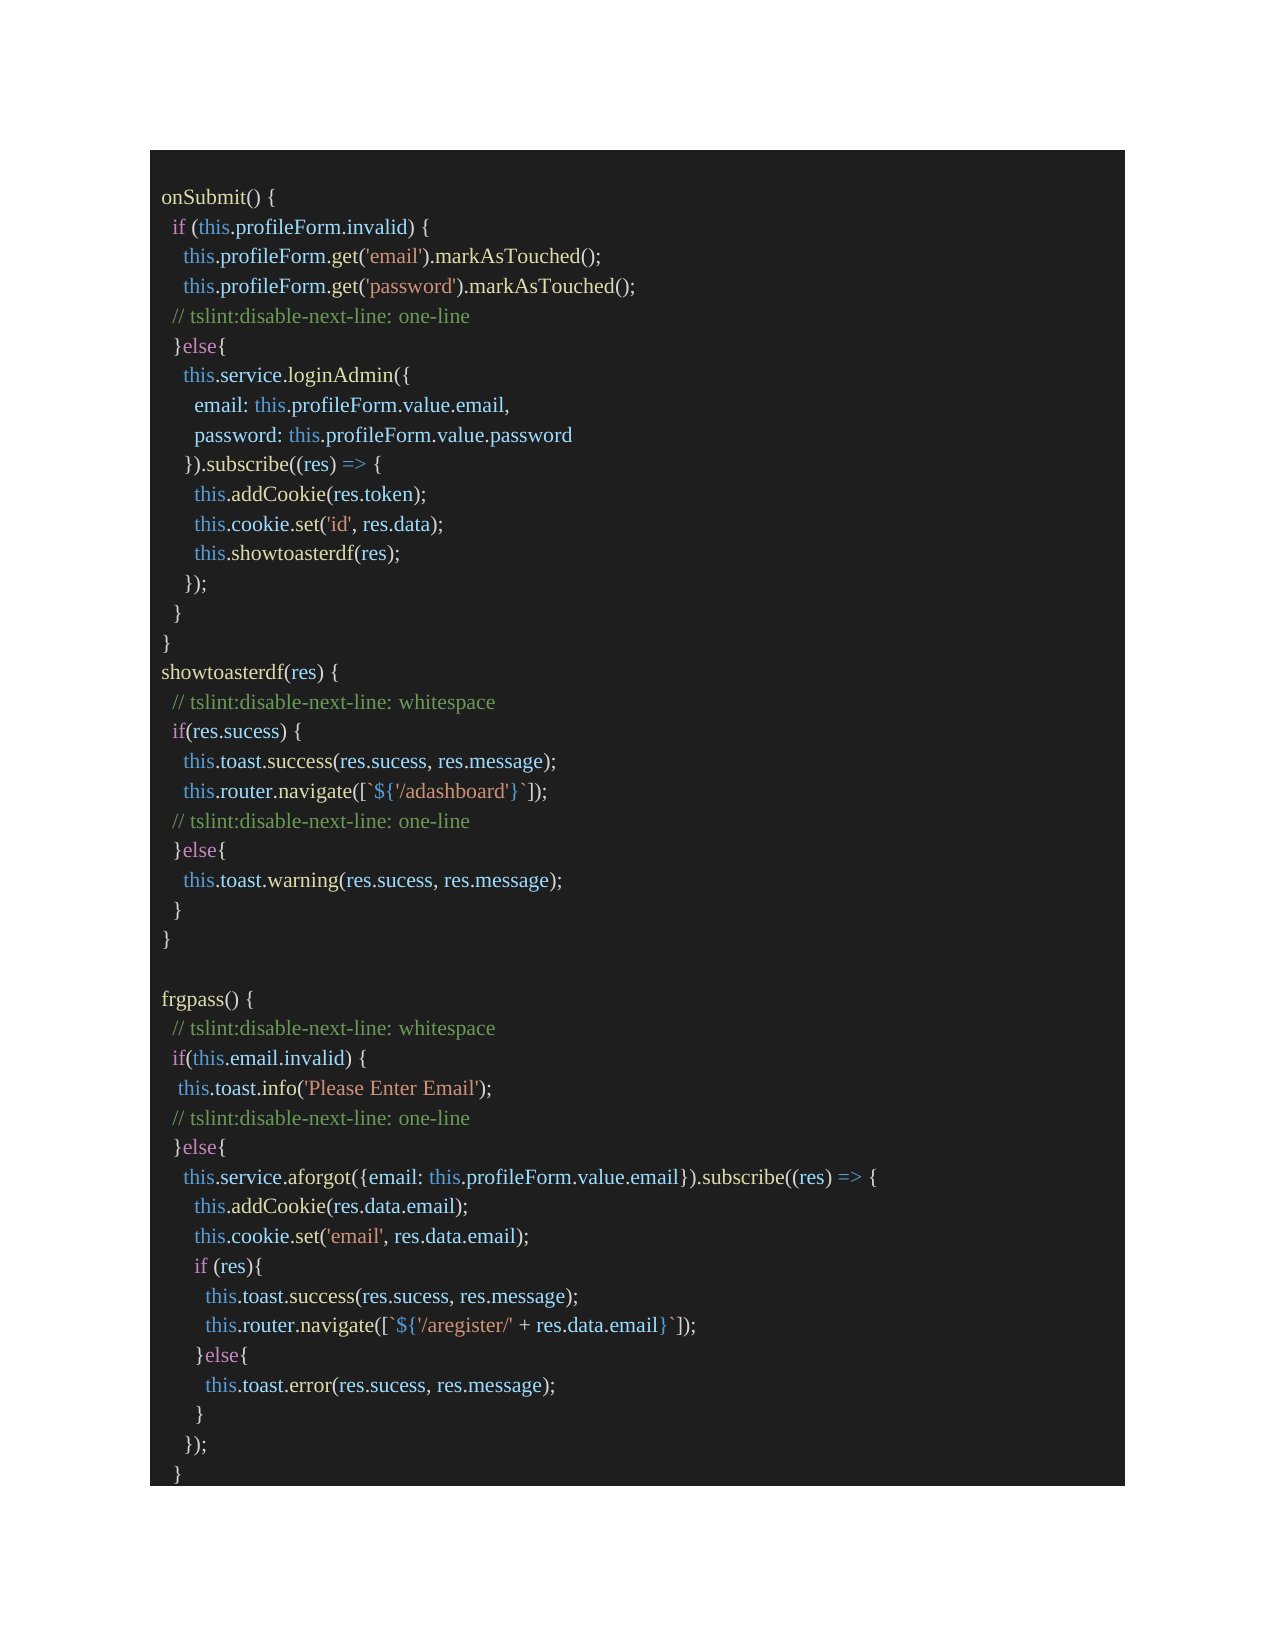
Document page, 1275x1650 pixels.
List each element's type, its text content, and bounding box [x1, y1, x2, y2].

text } [150, 625, 1125, 655]
text }); [150, 1427, 1125, 1456]
text // tslint:disable-next-line: whitespace [150, 684, 1125, 714]
text password: this.profileForm.value.password [150, 417, 1125, 447]
text this.toast.error(res.sucess, res.message); [150, 1367, 1125, 1397]
text this.showtoasterdf(res); [150, 536, 1125, 566]
text this.router.navigate([`${'/adashboard'}`]); [150, 773, 1125, 803]
text } [150, 922, 1125, 952]
text }else{ [150, 1337, 1125, 1367]
text if(this.email.invalid) { [150, 1041, 1125, 1070]
text this.router.navigate([`${'/aregister/' + res.data.email}`]); [150, 1308, 1125, 1337]
text // tslint:disable-next-line: one-line [150, 298, 1125, 328]
text email: this.profileForm.value.email, [150, 387, 1125, 417]
text if (res){ [150, 1248, 1125, 1278]
text this.cookie.set('email', res.data.email); [150, 1219, 1125, 1248]
text } [150, 595, 1125, 625]
text this.addCookie(res.token); [150, 477, 1125, 506]
text this.service.aforgot({email: this.profileForm.value.email}).subscribe((res) => { [150, 1159, 1125, 1189]
text this.toast.info('Please Enter Email'); [150, 1070, 1125, 1100]
text }else{ [150, 833, 1125, 862]
text // tslint:disable-next-line: one-line [150, 803, 1125, 833]
text this.toast.success(res.sucess, res.message); [150, 744, 1125, 773]
text if (this.profileForm.invalid) { [150, 209, 1125, 239]
text frgpass() { [150, 981, 1125, 1011]
text } [150, 892, 1125, 922]
text }); [150, 566, 1125, 595]
text } [150, 1456, 1125, 1486]
text }else{ [150, 1130, 1125, 1159]
text this.cookie.set('id', res.data); [150, 506, 1125, 536]
text this.profileForm.get('password').markAsTouched(); [150, 269, 1125, 298]
text // tslint:disable-next-line: one-line [150, 1100, 1125, 1130]
text this.profileForm.get('email').markAsTouched(); [150, 239, 1125, 269]
text // tslint:disable-next-line: whitespace [150, 1011, 1125, 1041]
text this.toast.warning(res.sucess, res.message); [150, 862, 1125, 892]
text showtoasterdf(res) { [150, 655, 1125, 684]
text this.addCookie(res.data.email); [150, 1189, 1125, 1219]
text if(res.sucess) { [150, 714, 1125, 744]
text this.service.loginAdmin({ [150, 358, 1125, 387]
text }).subscribe((res) => { [150, 447, 1125, 477]
text } [150, 1397, 1125, 1427]
text this.toast.success(res.sucess, res.message); [150, 1278, 1125, 1308]
text }else{ [150, 328, 1125, 358]
text onSubmit() { [150, 180, 1125, 209]
